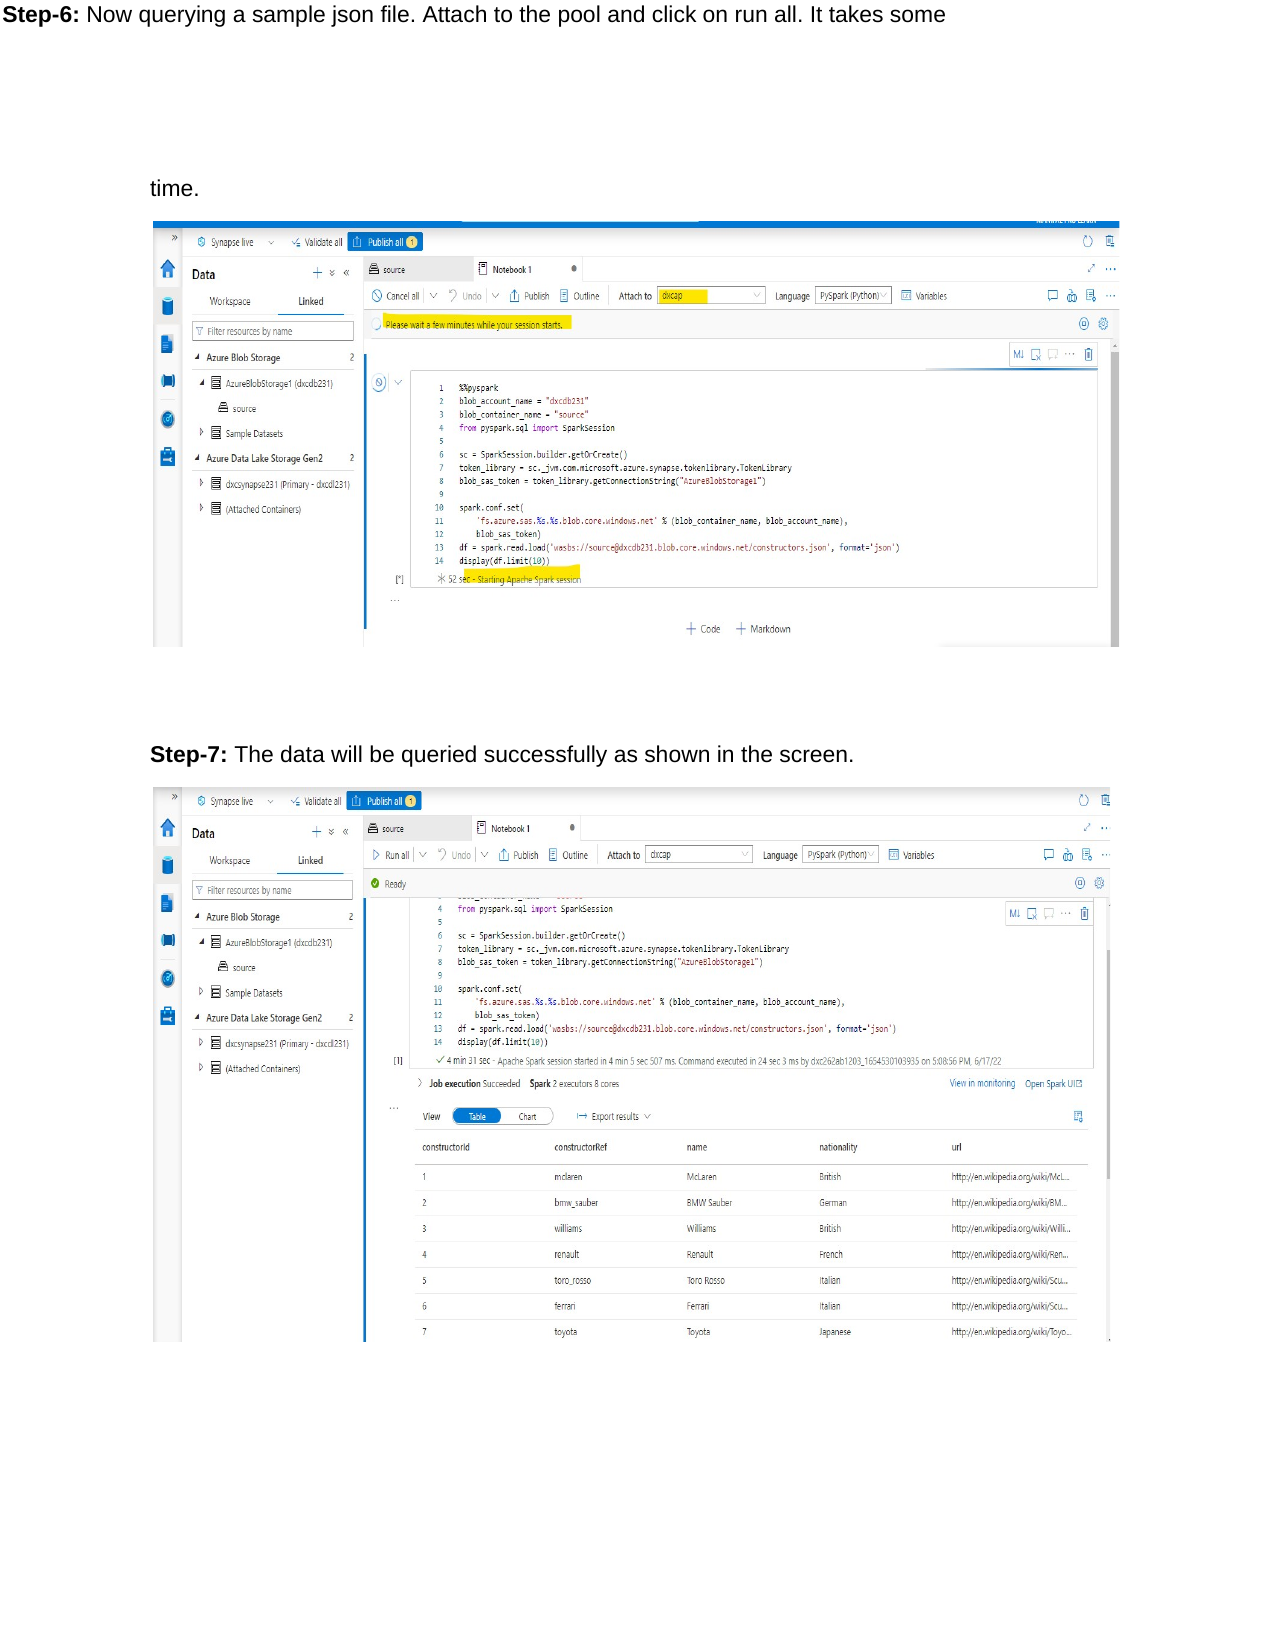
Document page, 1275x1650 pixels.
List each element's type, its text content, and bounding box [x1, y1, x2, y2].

picture [153, 787, 1111, 1342]
picture [153, 221, 1120, 647]
text time. [150, 175, 1139, 201]
text Step-7: The data will be queried successfully as shown in the screen. [150, 741, 1139, 768]
